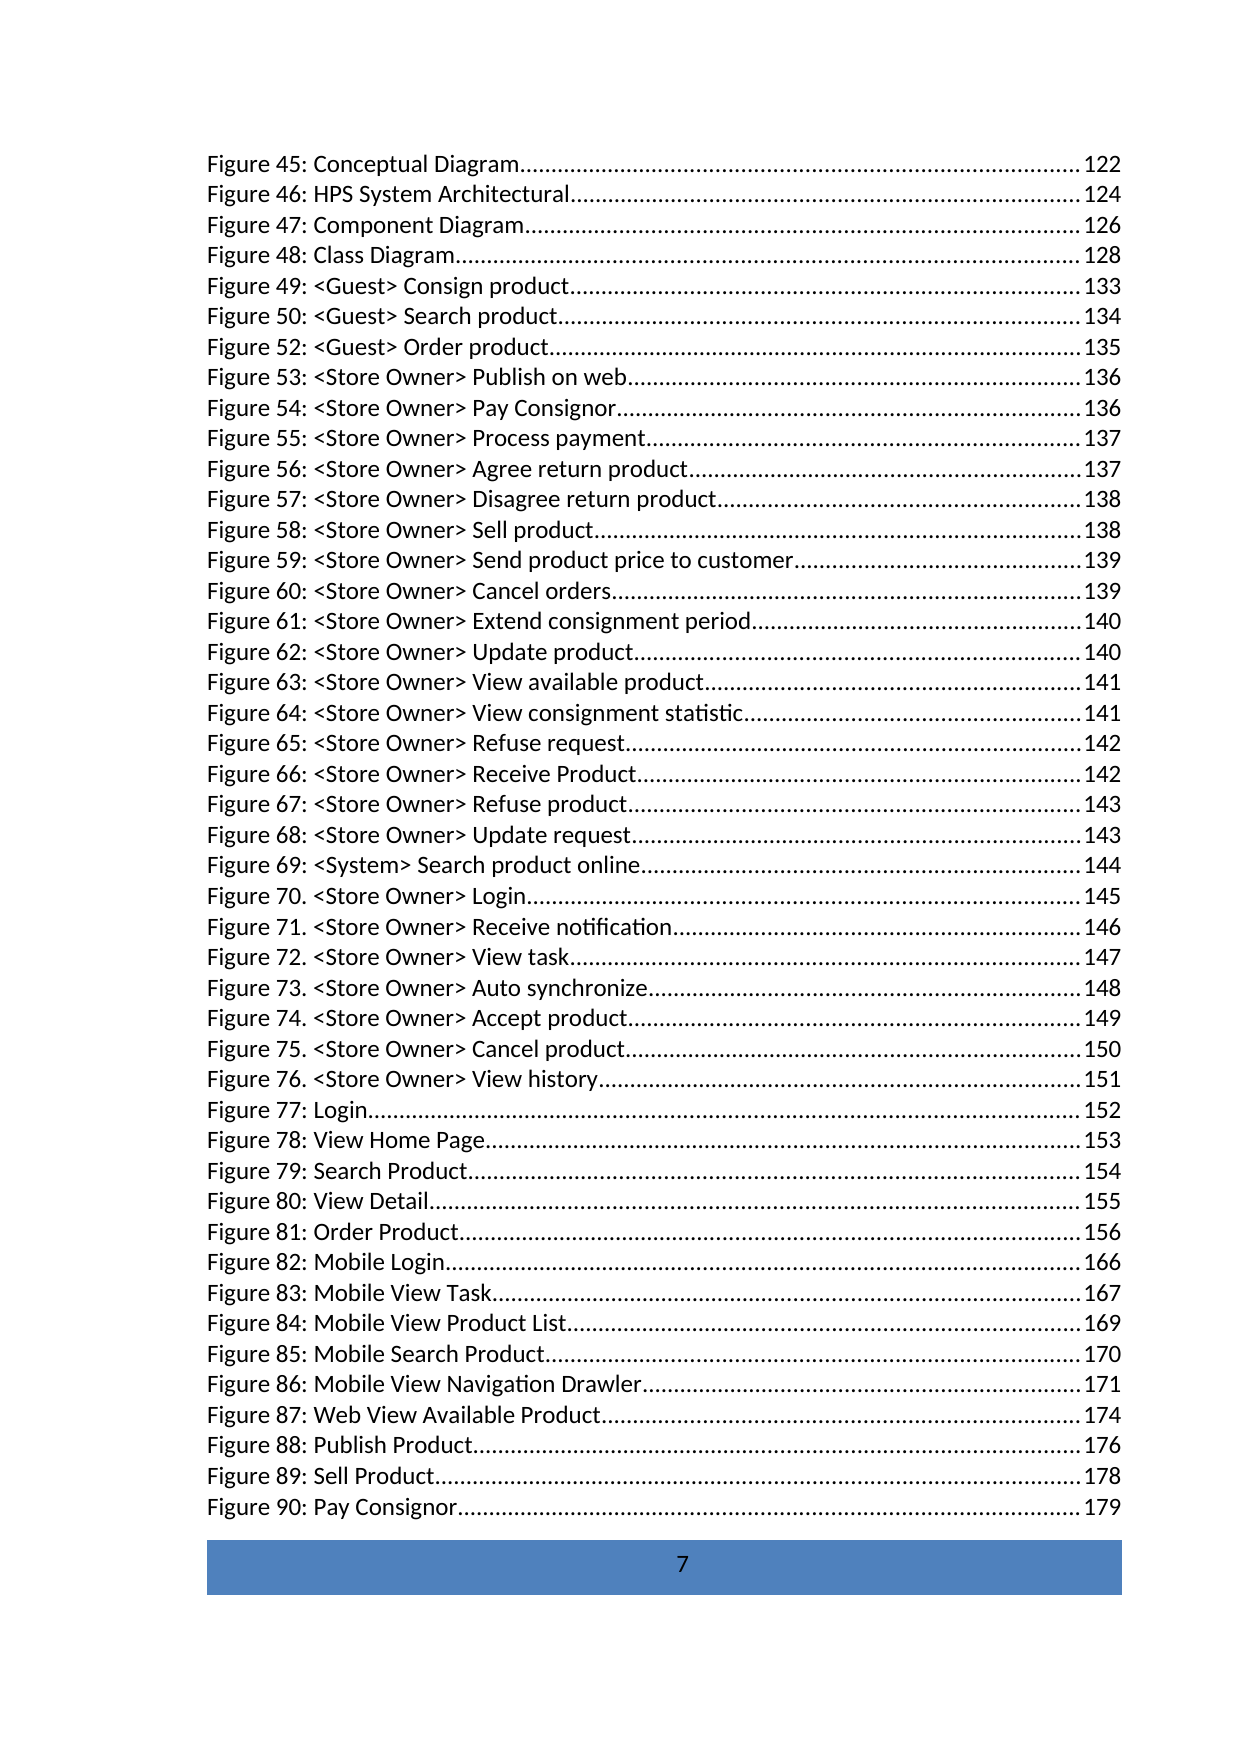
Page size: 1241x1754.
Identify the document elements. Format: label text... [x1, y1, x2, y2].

text Figure 47: Component Diagram 126 [207, 209, 1122, 239]
text Figure 70. <Store Owner> Login 145 [207, 880, 1122, 911]
text Figure 60: <Store Owner> Cancel orders 139 [207, 575, 1122, 606]
text Figure 54: <Store Owner> Pay Consignor 136 [207, 392, 1122, 422]
text Figure 78: View Home Page 153 [207, 1124, 1122, 1155]
text Figure 64: <Store Owner> View consignment statistic 141 [207, 697, 1122, 728]
text Figure 76. <Store Owner> View history 151 [207, 1063, 1122, 1094]
text Figure 45: Conceptual Diagram 122 [207, 148, 1122, 178]
text Figure 65: <Store Owner> Refuse request 142 [207, 728, 1122, 758]
text Figure 72. <Store Owner> View task 147 [207, 941, 1122, 972]
text Figure 80: View Detail 155 [207, 1185, 1122, 1216]
text Figure 73. <Store Owner> Auto synchronize 148 [207, 972, 1122, 1002]
text Figure 59: <Store Owner> Send product price to customer 139 [207, 544, 1122, 575]
text Figure 52: <Guest> Order product 135 [207, 331, 1122, 361]
text Figure 49: <Guest> Consign product 133 [207, 270, 1122, 300]
text Figure 56: <Store Owner> Agree return product 137 [207, 453, 1122, 483]
text Figure 55: <Store Owner> Process payment 137 [207, 422, 1122, 453]
text Figure 50: <Guest> Search product 134 [207, 300, 1122, 331]
text Figure 75. <Store Owner> Cancel product 150 [207, 1033, 1122, 1063]
text Figure 81: Order Product 156 [207, 1216, 1122, 1246]
text Figure 48: Class Diagram 128 [207, 239, 1122, 270]
text Figure 77: Login 152 [207, 1094, 1122, 1124]
text Figure 84: Mobile View Product List 169 [207, 1307, 1122, 1338]
text Figure 63: <Store Owner> View available product 141 [207, 667, 1122, 697]
text Figure 74. <Store Owner> Accept product 149 [207, 1002, 1122, 1033]
text Figure 66: <Store Owner> Receive Product 142 [207, 758, 1122, 789]
text Figure 71. <Store Owner> Receive notification 146 [207, 911, 1122, 941]
text Figure 86: Mobile View Navigation Drawler 171 [207, 1368, 1122, 1399]
text Figure 79: Search Product 154 [207, 1155, 1122, 1185]
text Figure 83: Mobile View Task 167 [207, 1277, 1122, 1307]
text Figure 89: Sell Product 178 [207, 1460, 1122, 1491]
text Figure 69: <System> Search product online 144 [207, 850, 1122, 880]
text Figure 90: Pay Consignor 179 [207, 1491, 1122, 1521]
text Figure 88: Publish Product 176 [207, 1429, 1122, 1460]
text Figure 46: HPS System Architectural 124 [207, 178, 1122, 209]
text Figure 85: Mobile Search Product 170 [207, 1338, 1122, 1368]
text Figure 68: <Store Owner> Update request 143 [207, 819, 1122, 850]
text Figure 87: Web View Available Product 174 [207, 1399, 1122, 1429]
text Figure 67: <Store Owner> Refuse product 143 [207, 789, 1122, 819]
text Figure 82: Mobile Login 166 [207, 1246, 1122, 1277]
text Figure 58: <Store Owner> Sell product 138 [207, 514, 1122, 544]
text Figure 53: <Store Owner> Publish on web 136 [207, 361, 1122, 392]
text Figure 61: <Store Owner> Extend consignment period 140 [207, 606, 1122, 636]
text Figure 62: <Store Owner> Update product 140 [207, 636, 1122, 667]
text Figure 57: <Store Owner> Disagree return product 138 [207, 483, 1122, 514]
